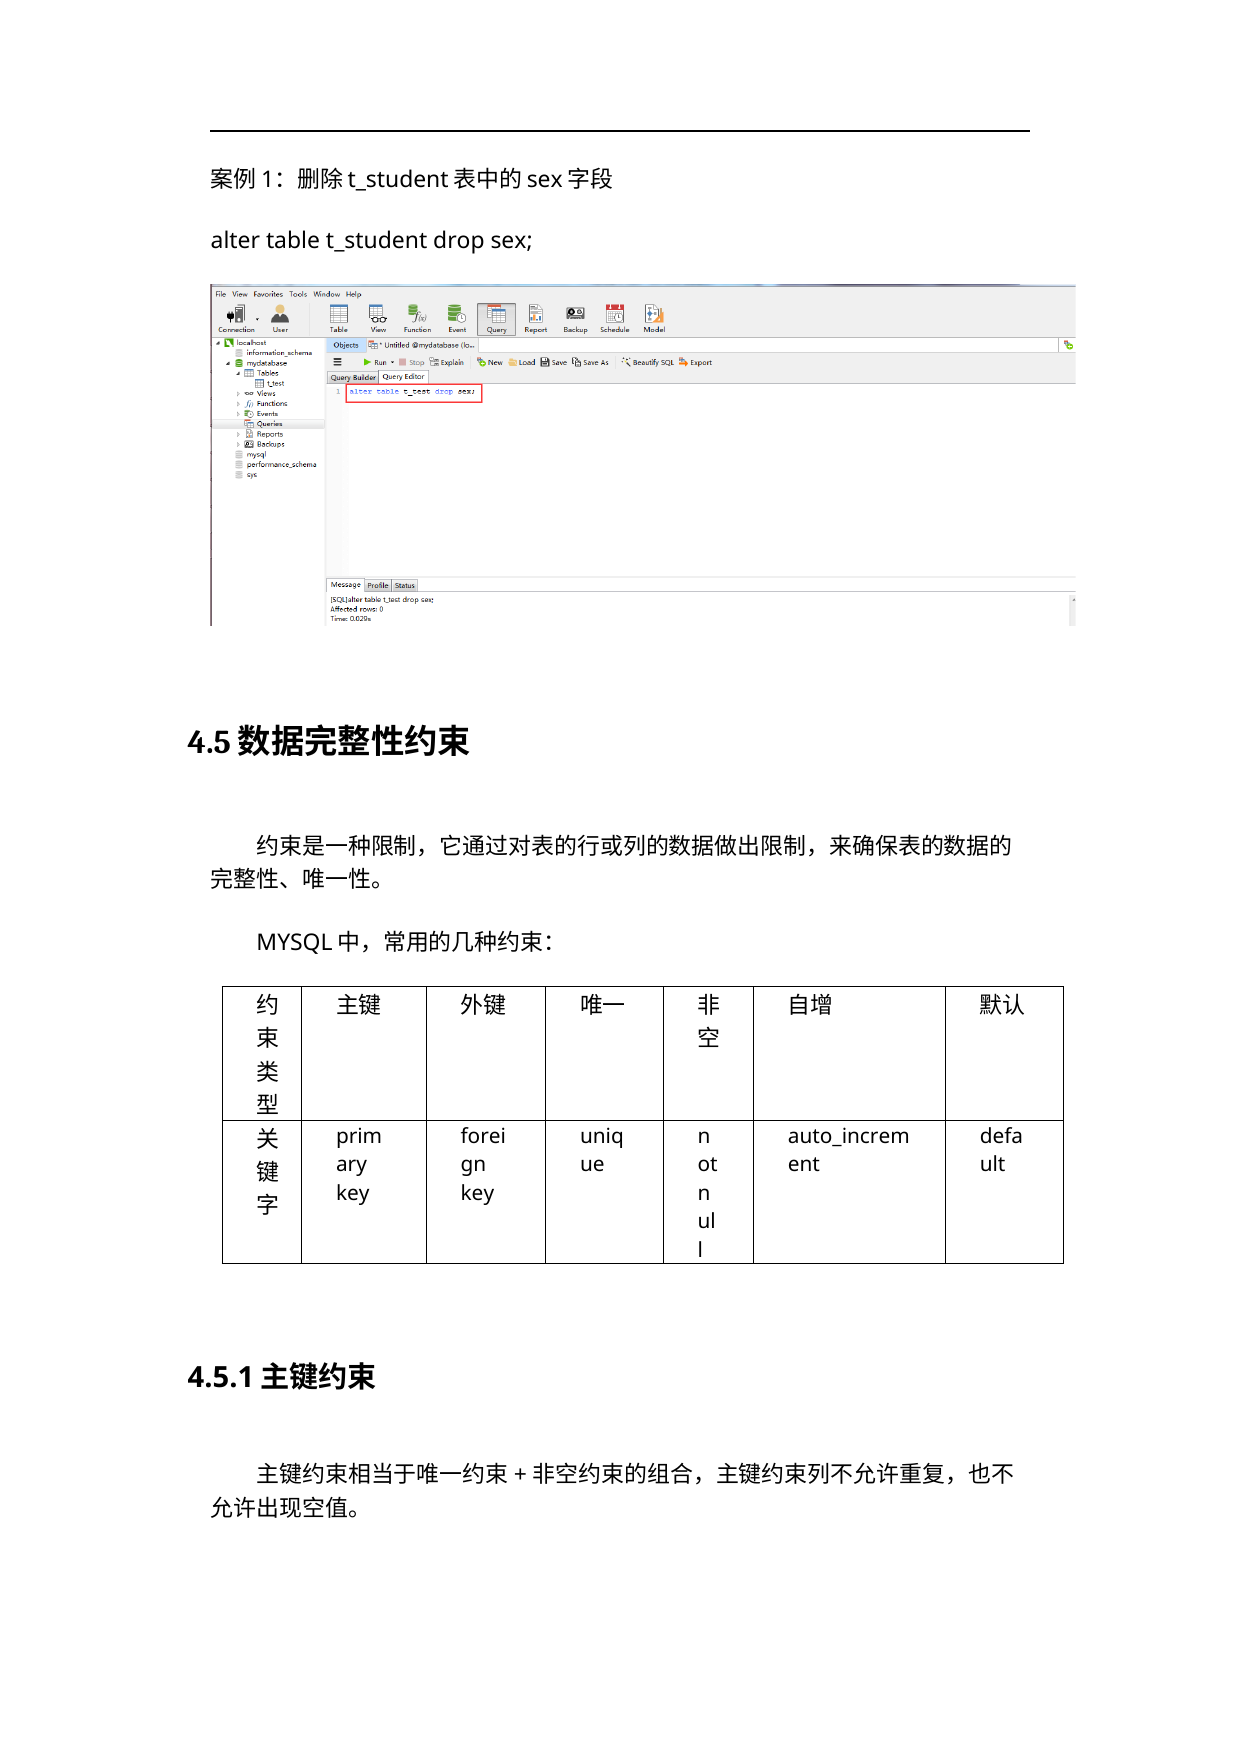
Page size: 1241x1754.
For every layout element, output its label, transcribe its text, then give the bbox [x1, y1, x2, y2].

table_cell auto_increment [754, 1121, 945, 1263]
table_header 约束类型 [223, 987, 301, 1120]
text 案例1：删除t_student表中的sex字段 [210, 161, 1030, 194]
table_header 唯一 [546, 987, 663, 1120]
table_header 自增 [754, 987, 945, 1120]
table_header 外键 [427, 987, 545, 1120]
table_cell unique [546, 1121, 663, 1263]
table_header 非空 [664, 987, 753, 1120]
list 约束是一种限制，它通过对表的行或列的数据做出限制，来确保表的数据的完整性、唯一性。 [210, 828, 1030, 894]
table_cell default [946, 1121, 1063, 1263]
text alter table t_student drop sex; [210, 224, 1030, 255]
table_cell 关键字 [223, 1121, 301, 1263]
list MYSQL中，常用的几种约束： [210, 923, 1030, 957]
table_cell primary key [302, 1121, 426, 1263]
picture [210, 284, 1076, 626]
list 主键约束相当于唯一约束 + 非空约束的组合，主键约束列不允许重复，也不允许出现空值。 [210, 1456, 1030, 1523]
table_cell not null [664, 1121, 753, 1263]
table_header 默认 [946, 987, 1063, 1120]
table_cell foreign key [427, 1121, 545, 1263]
table_header 主键 [302, 987, 426, 1120]
